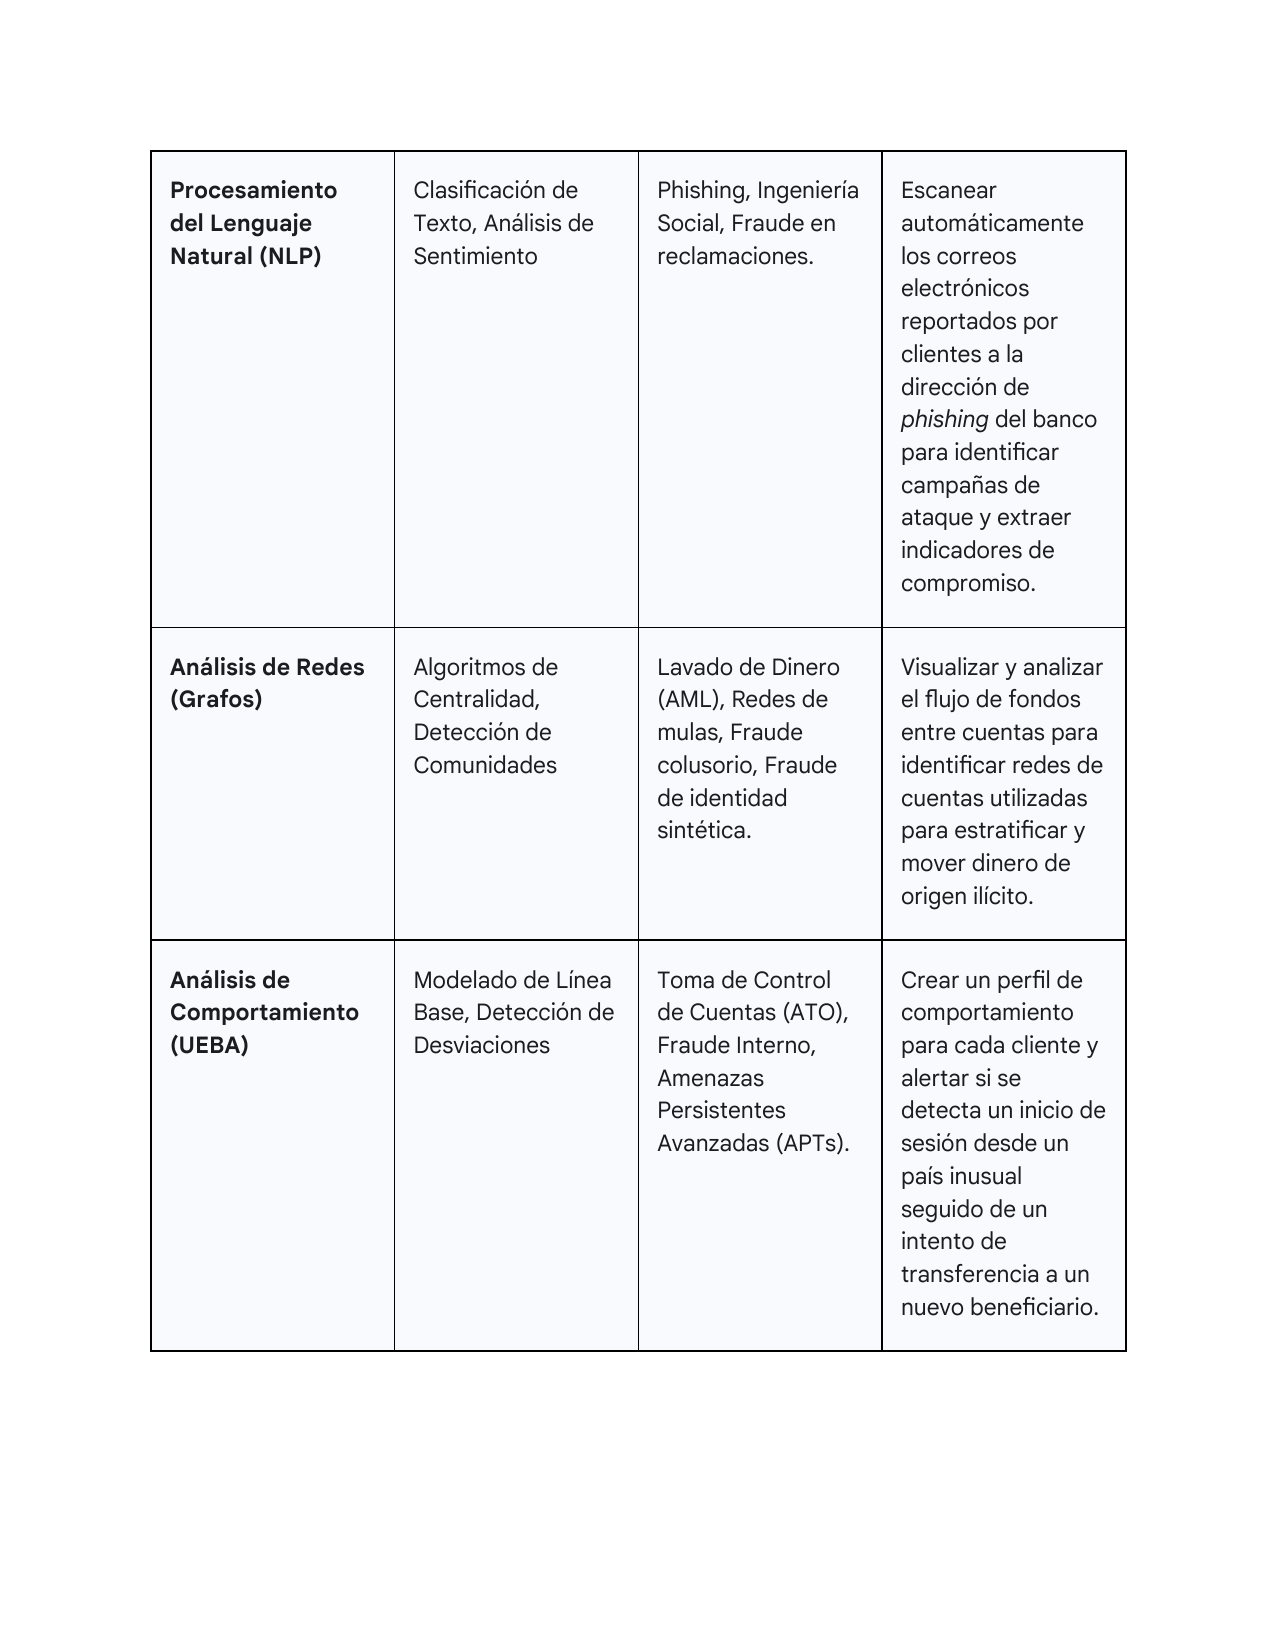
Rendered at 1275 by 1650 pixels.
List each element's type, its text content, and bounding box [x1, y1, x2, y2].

table_cell Modelado de Línea Base, Detección de Desviaciones [395, 941, 638, 1350]
table_cell Análisis de Redes (Grafos) [152, 628, 394, 939]
table_cell Toma de Control de Cuentas (ATO), Fraude Interno, Amenazas Persistentes Avanzadas (APTs). [639, 941, 881, 1350]
table_cell Lavado de Dinero (AML), Redes de mulas, Fraude colusorio, Fraude de identidad sintética. [639, 628, 881, 939]
table_cell Análisis de Comportamiento (UEBA) [152, 941, 394, 1350]
table_cell Algoritmos de Centralidad, Detección de Comunidades [395, 628, 638, 939]
table_cell Phishing, Ingeniería Social, Fraude en reclamaciones. [639, 152, 881, 626]
table_cell Visualizar y analizar el flujo de fondos entre cuentas para identificar redes de cuentas utilizadas para estratificar y mover dinero de origen ilícito. [883, 628, 1125, 939]
table_cell Procesamiento del Lenguaje Natural (NLP) [152, 152, 394, 626]
table_cell Escanear automáticamente los correos electrónicos reportados por clientes a la dirección de phishing del banco para identificar campañas de ataque y extraer indicadores de compromiso. [883, 152, 1125, 626]
table_cell Crear un perfil de comportamiento para cada cliente y alertar si se detecta un inicio de sesión desde un país inusual seguido de un intento de transferencia a un nuevo beneficiario. [883, 941, 1125, 1350]
table_cell Clasificación de Texto, Análisis de Sentimiento [395, 152, 638, 626]
